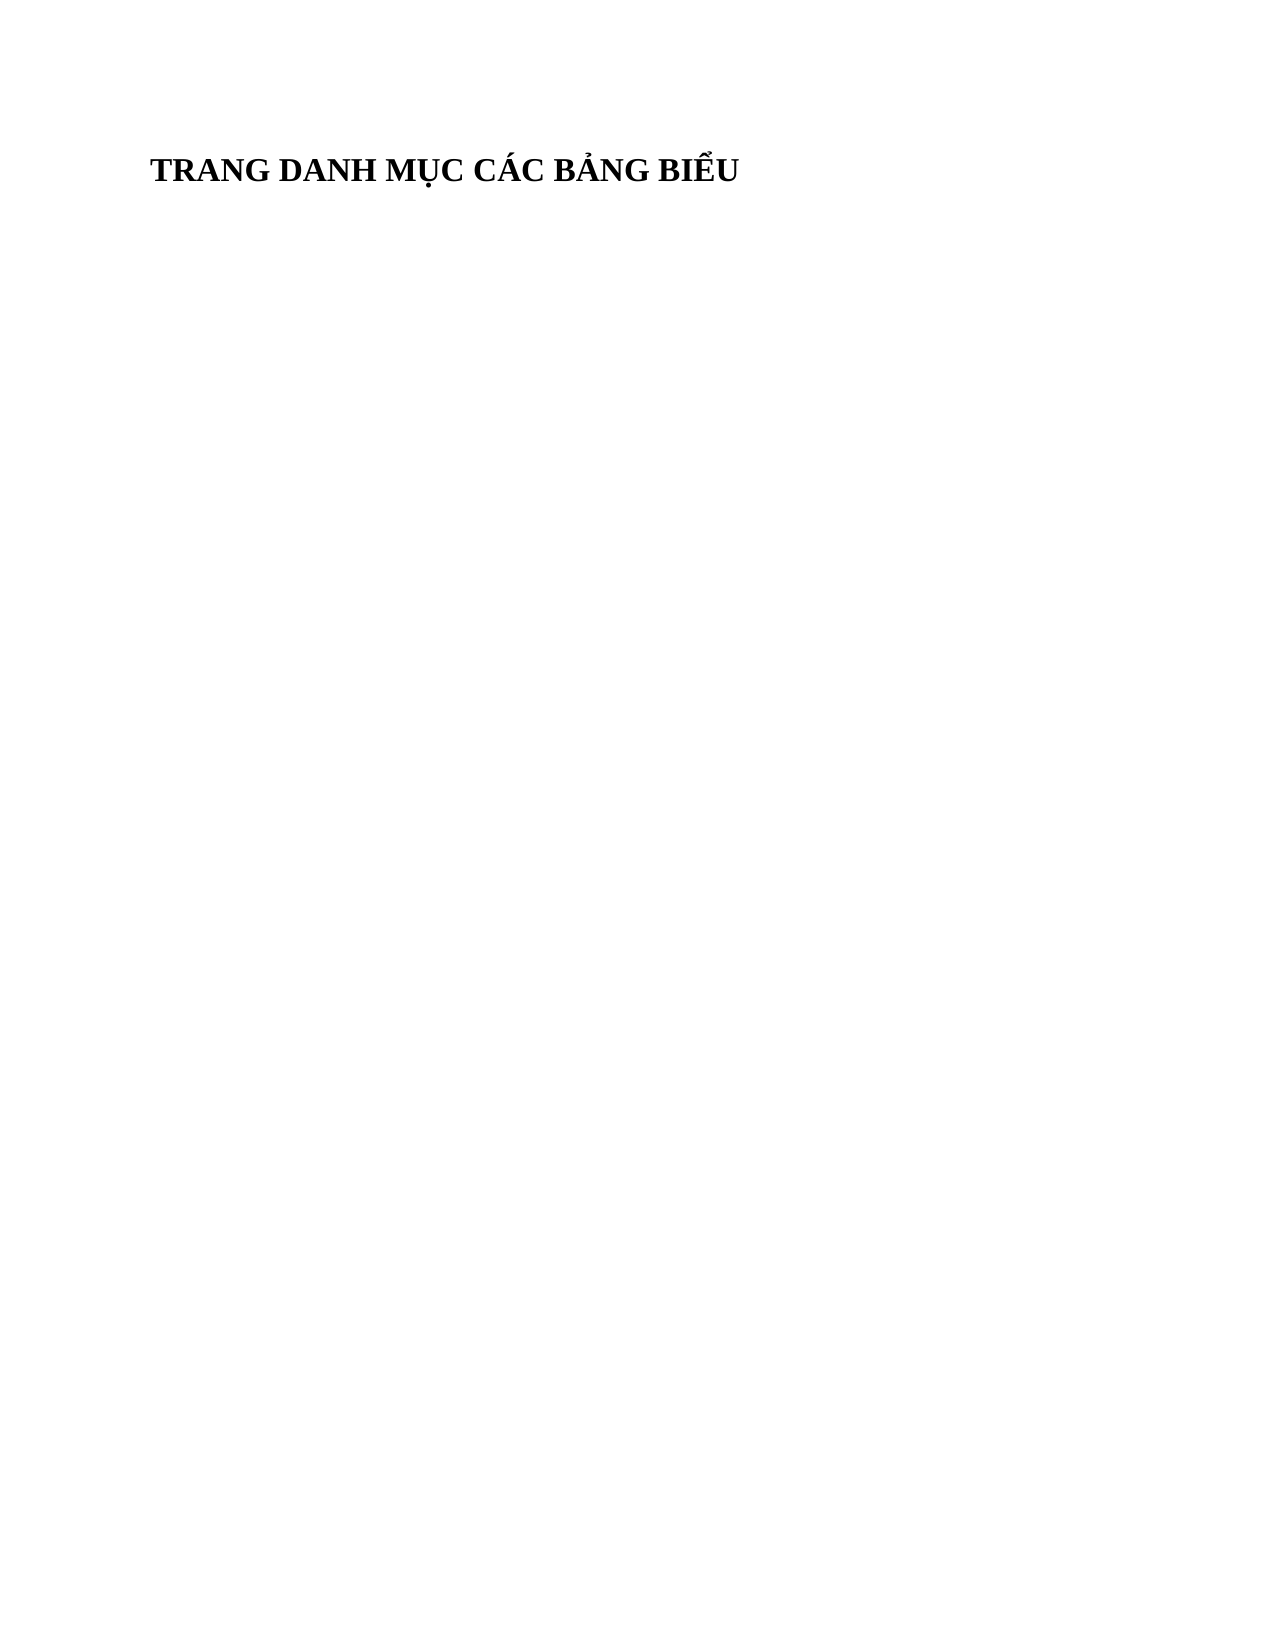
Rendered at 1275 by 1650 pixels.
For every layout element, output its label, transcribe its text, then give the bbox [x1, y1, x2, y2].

text TRANG DANH MỤC CÁC BẢNG BIỂU [150, 150, 1125, 188]
